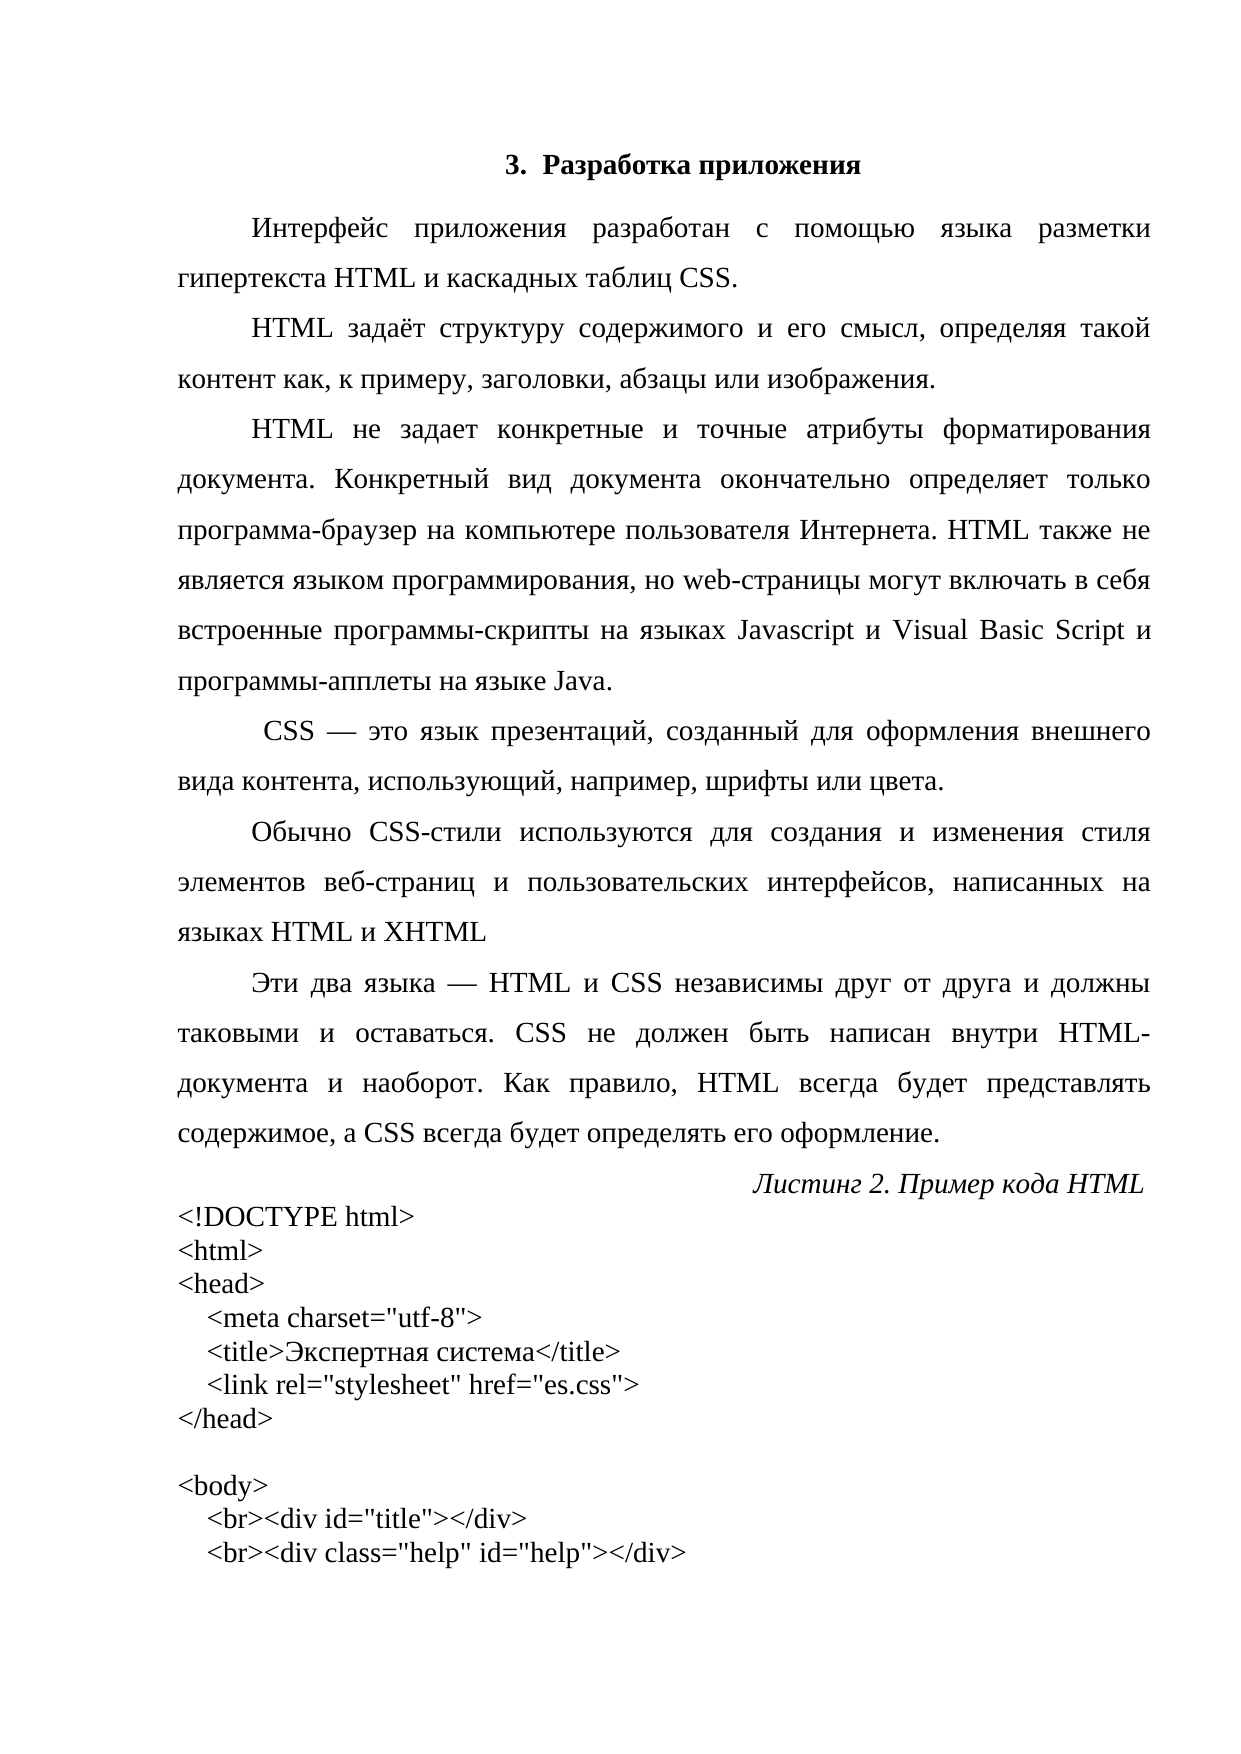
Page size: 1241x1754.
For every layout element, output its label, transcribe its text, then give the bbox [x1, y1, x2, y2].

text Листинг 2. Пример кода HTML [177, 1166, 1152, 1199]
text <br><div class="help" id="help"></div> [177, 1535, 1152, 1568]
text <link rel="stylesheet" href="es.css"> [177, 1367, 1152, 1401]
text CSS — это язык презентаций, созданный для оформления внешнего вида контента, использующий, например, шрифты или цвета. [177, 713, 1152, 797]
text Интерфейс приложения разработан с помощью языка разметки гипертекста HTML и каскадных таблиц CSS. [177, 210, 1152, 294]
text <br><div id="title"></div> [177, 1501, 1152, 1535]
text HTML задаёт структуру содержимого и его смысл, определяя такой контент как, к примеру, заголовки, абзацы или изображения. [177, 311, 1152, 394]
text Обычно CSS-стили используются для создания и изменения стиля элементов веб-страниц и пользовательских интерфейсов, написанных на языках HTML и XHTML [177, 814, 1152, 948]
text <!DOCTYPE html> [177, 1199, 1152, 1233]
text <title>Экспертная система</title> [177, 1334, 1152, 1367]
subtitle Разработка приложения [215, 147, 1152, 181]
text <meta charset="utf-8"> [177, 1300, 1152, 1334]
text </head> [177, 1401, 1152, 1434]
text <html> [177, 1233, 1152, 1267]
text HTML не задает конкретные и точные атрибуты форматирования документа. Конкретный вид документа окончательно определяет только программа-браузер на компьютере пользователя Интернета. HTML также не является языком программирования, но web-страницы могут включать в себя встроенные программы-скрипты на языках Javascript и Visual Basic Script и программы-апплеты на языке Java. [177, 411, 1152, 696]
text <head> [177, 1267, 1152, 1300]
text <body> [177, 1468, 1152, 1501]
text Эти два языка — HTML и CSS независимы друг от друга и должны таковыми и оставаться. CSS не должен быть написан внутри HTML-документа и наоборот. Как правило, HTML всегда будет представлять содержимое, а CSS всегда будет определять его оформление. [177, 965, 1152, 1149]
